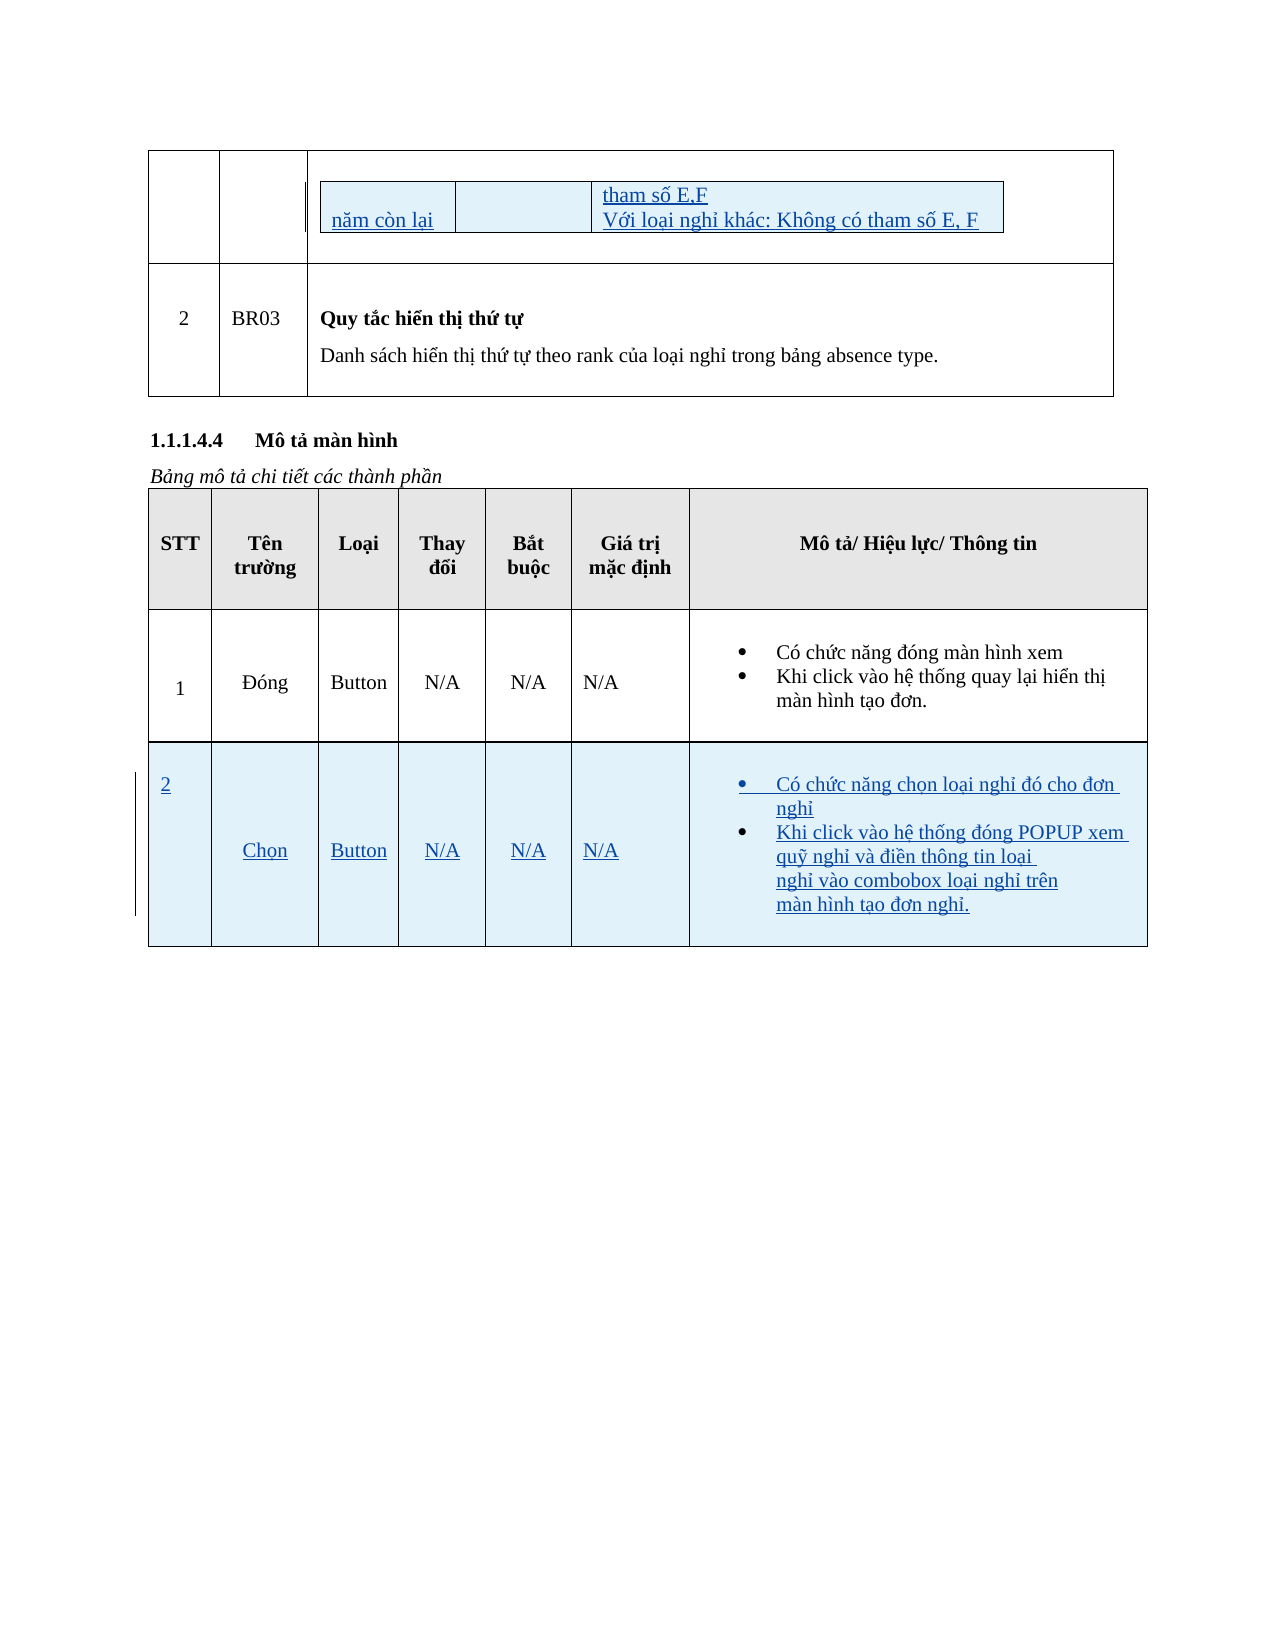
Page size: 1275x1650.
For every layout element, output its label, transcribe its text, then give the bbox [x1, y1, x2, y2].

text Bảng mô tả chi tiết các thành phần [150, 464, 1125, 488]
table_cell BR03 [220, 264, 307, 396]
table_cell Đóng [212, 610, 318, 741]
table_cell N/A [572, 610, 689, 741]
subtitle Mô tả màn hình [150, 428, 1125, 452]
table_header Mô tả/ Hiệu lực/ Thông tin [690, 489, 1147, 609]
table_cell N/A [486, 610, 571, 741]
table_cell BR02 [220, 151, 307, 263]
table_header Thay đổi [399, 489, 485, 609]
table_header Giá trị mặc định [572, 489, 689, 609]
table_cell Có chức năng đóng màn hình xem Khi click vào hệ thống quay lại hiển thị màn hình tạo đơn. [690, 610, 1147, 741]
table_cell 2 [149, 151, 219, 263]
table_header Tên trường [212, 489, 318, 609]
table_cell 1 [149, 610, 211, 741]
table_header Bắt buộc [486, 489, 571, 609]
table_cell 2 [149, 264, 219, 396]
table_cell N/A [399, 610, 485, 741]
table_header Loại [319, 489, 398, 609]
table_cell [308, 151, 1113, 263]
table_cell Button [319, 610, 398, 741]
table_cell Quy tắc hiển thị thứ tự Danh sách hiển thị thứ tự theo rank của loại nghỉ trong bảng absence type. [308, 264, 1113, 396]
table_header STT [149, 489, 211, 609]
